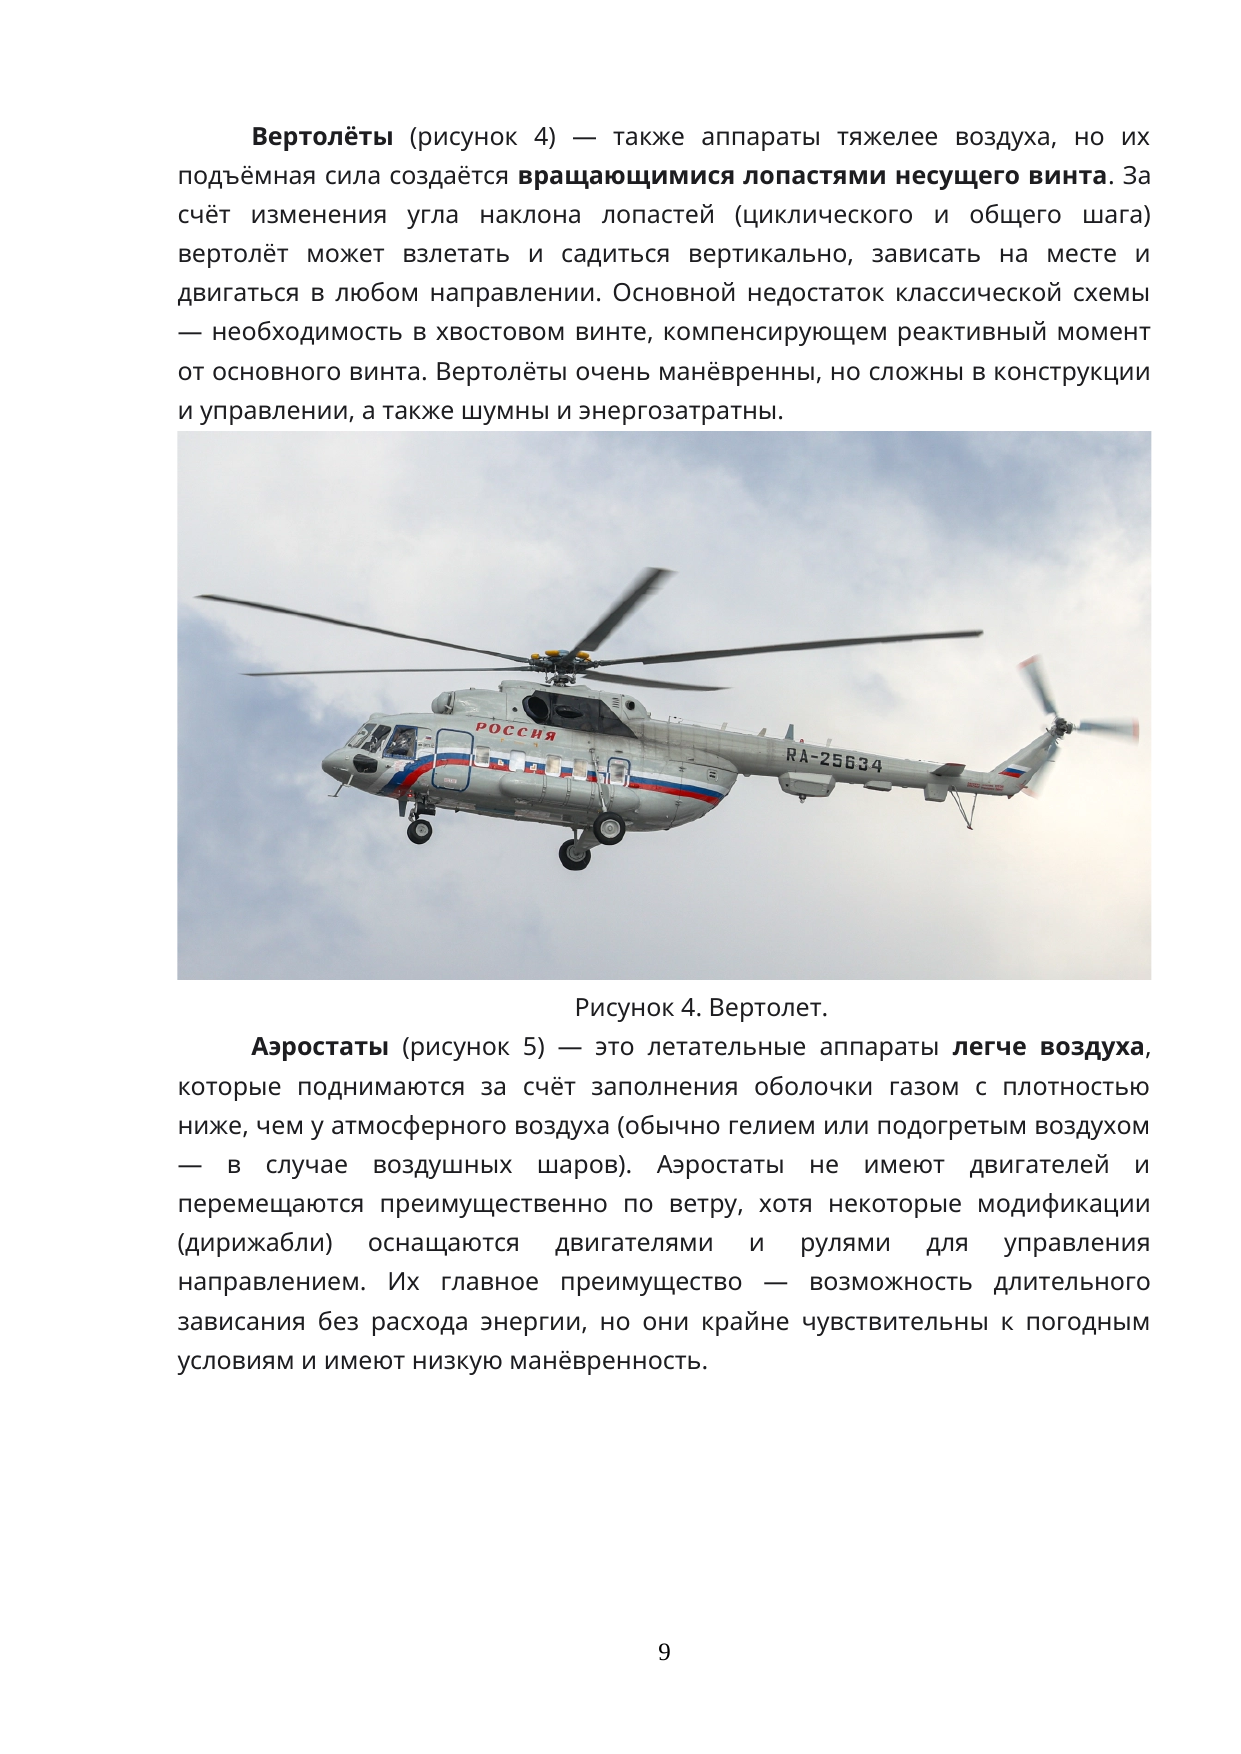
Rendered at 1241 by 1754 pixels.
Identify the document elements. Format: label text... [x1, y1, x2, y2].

text Аэростаты (рисунок 5) — это летательные аппараты легче воздуха, которые поднимаются за счёт заполнения оболочки газом с плотностью ниже, чем у атмосферного воздуха (обычно гелием или подогретым воздухом — в случае воздушных шаров). Аэростаты не имеют двигателей и перемещаются преимущественно по ветру, хотя некоторые модификации (дирижабли) оснащаются двигателями и рулями для управления направлением. Их главное преимущество — возможность длительного зависания без расхода энергии, но они крайне чувствительны к погодным условиям и имеют низкую манёвренность. [177, 1029, 1152, 1376]
text Вертолёты (рисунок 4) — также аппараты тяжелее воздуха, но их подъёмная сила создаётся вращающимися лопастями несущего винта. За счёт изменения угла наклона лопастей (циклического и общего шага) вертолёт может взлетать и садиться вертикально, зависать на месте и двигаться в любом направлении. Основной недостаток классической схемы — необходимость в хвостовом винте, компенсирующем реактивный момент от основного винта. Вертолёты очень манёвренны, но сложны в конструкции и управлении, а также шумны и энергозатратны. [177, 118, 1152, 426]
picture [177, 431, 1152, 980]
text Рисунок 4. Вертолет. [177, 980, 1152, 1024]
